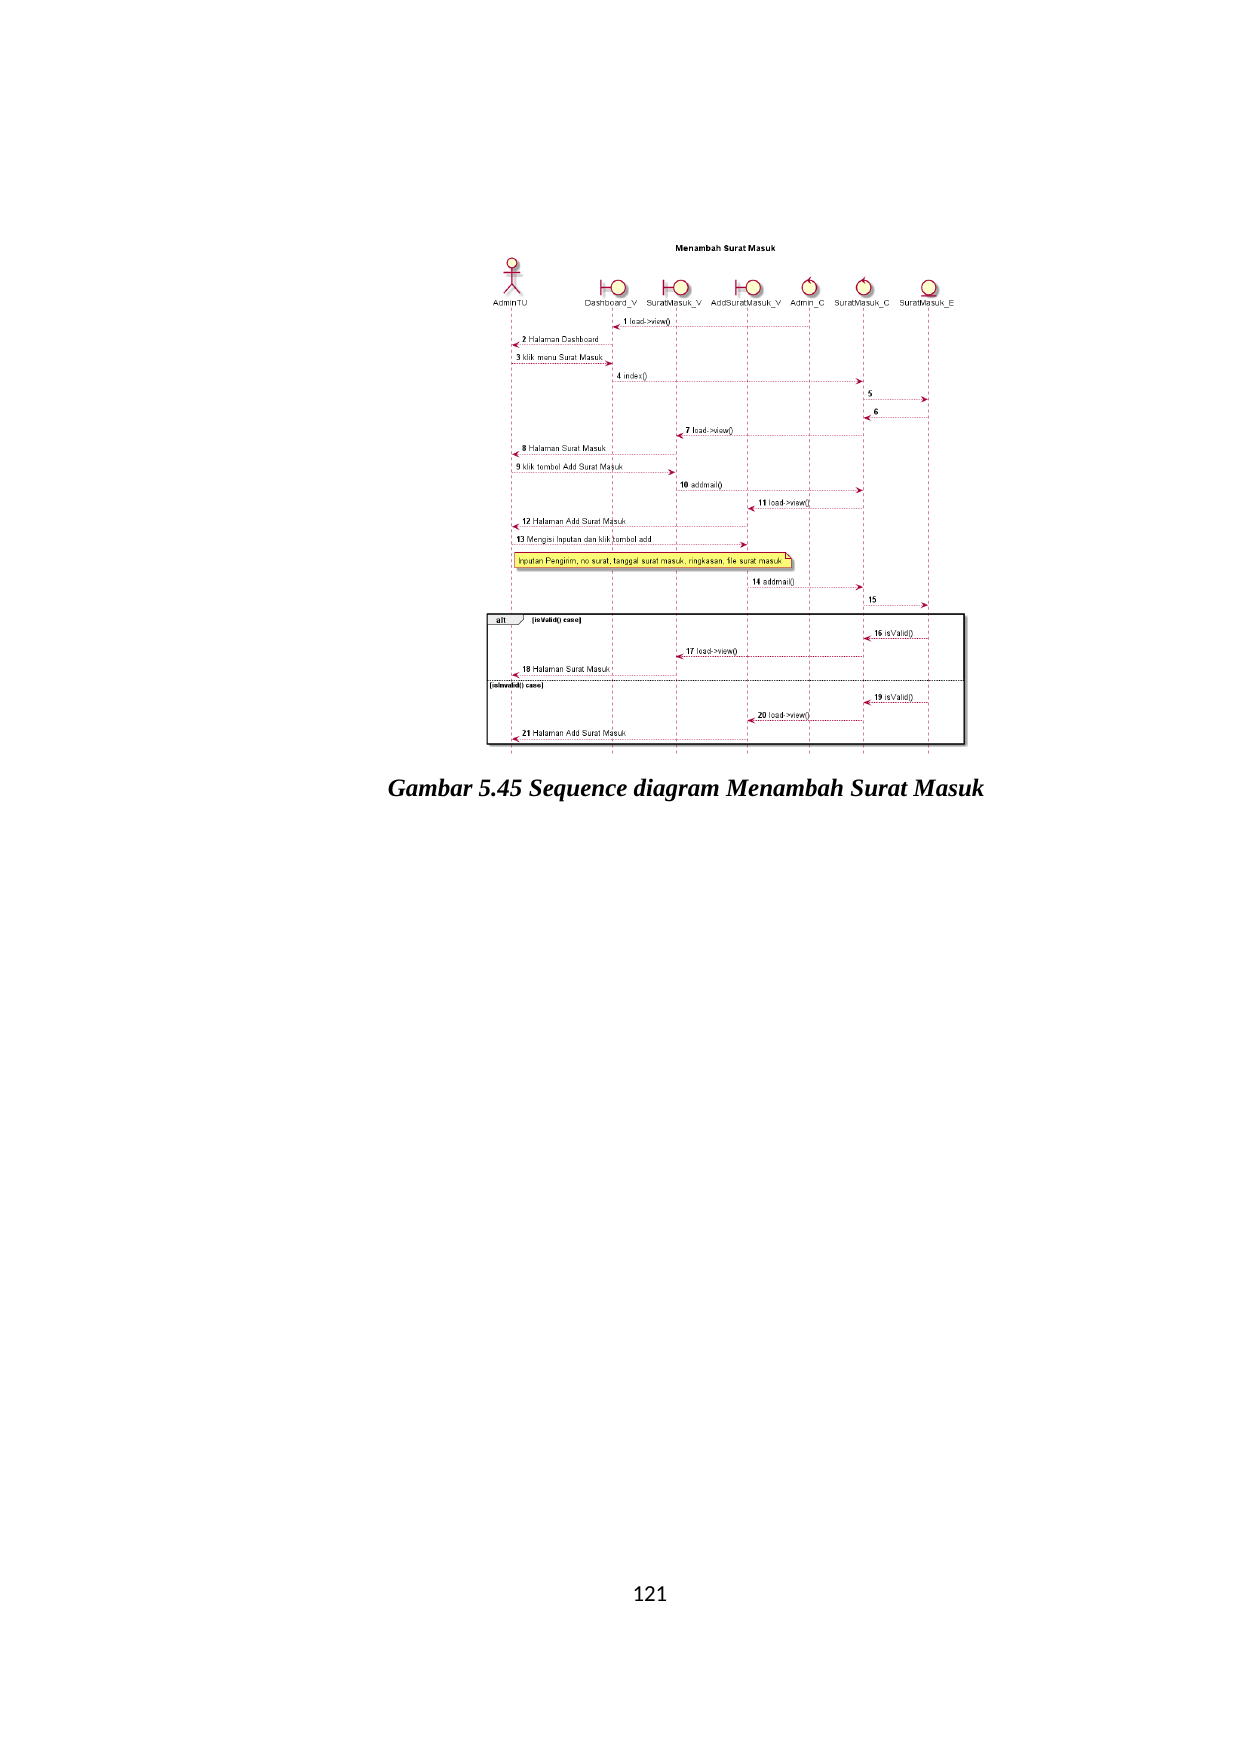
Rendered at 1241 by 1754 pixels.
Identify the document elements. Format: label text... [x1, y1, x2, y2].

text Gambar 5.45 Sequence diagram Menambah Surat Masuk [311, 773, 1063, 802]
picture [479, 236, 970, 760]
